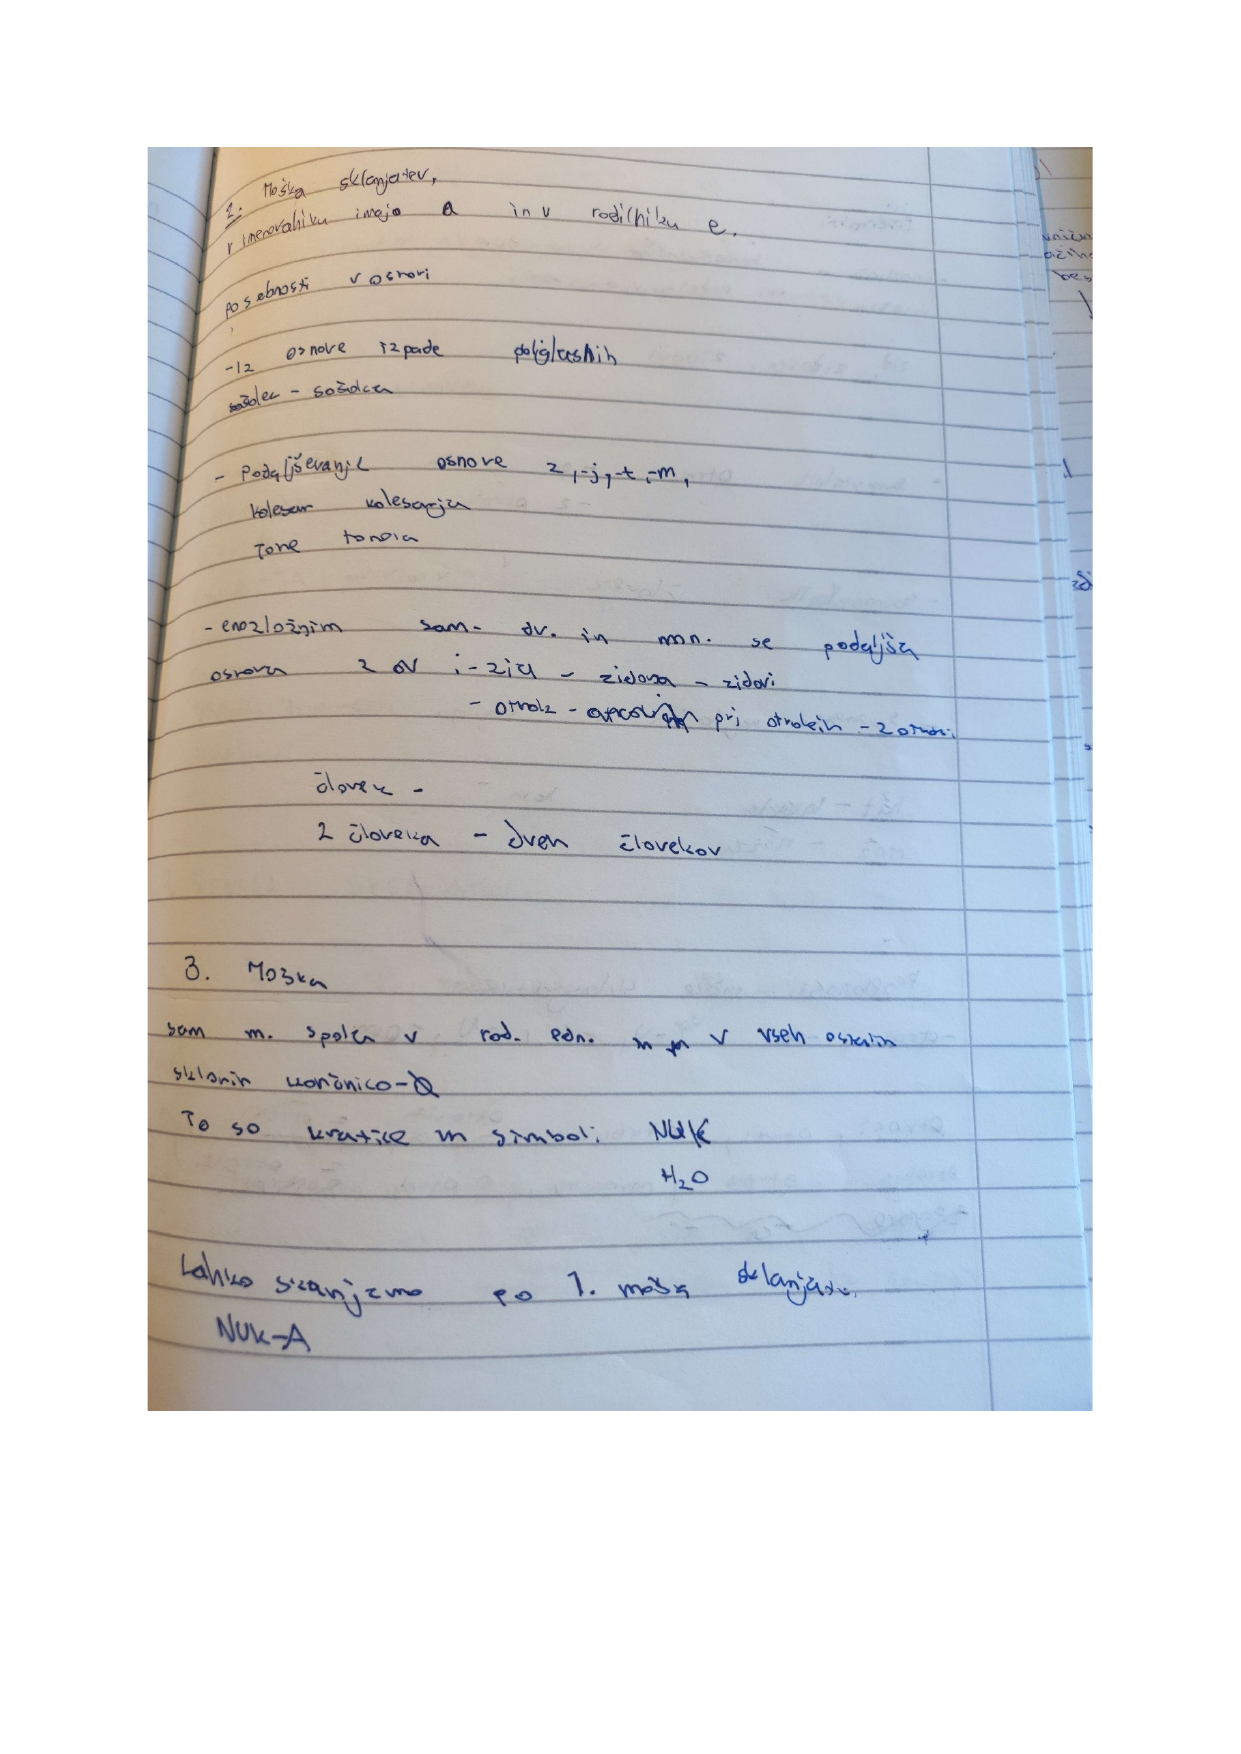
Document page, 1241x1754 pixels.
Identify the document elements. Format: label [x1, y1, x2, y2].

picture [147, 147, 1093, 1411]
